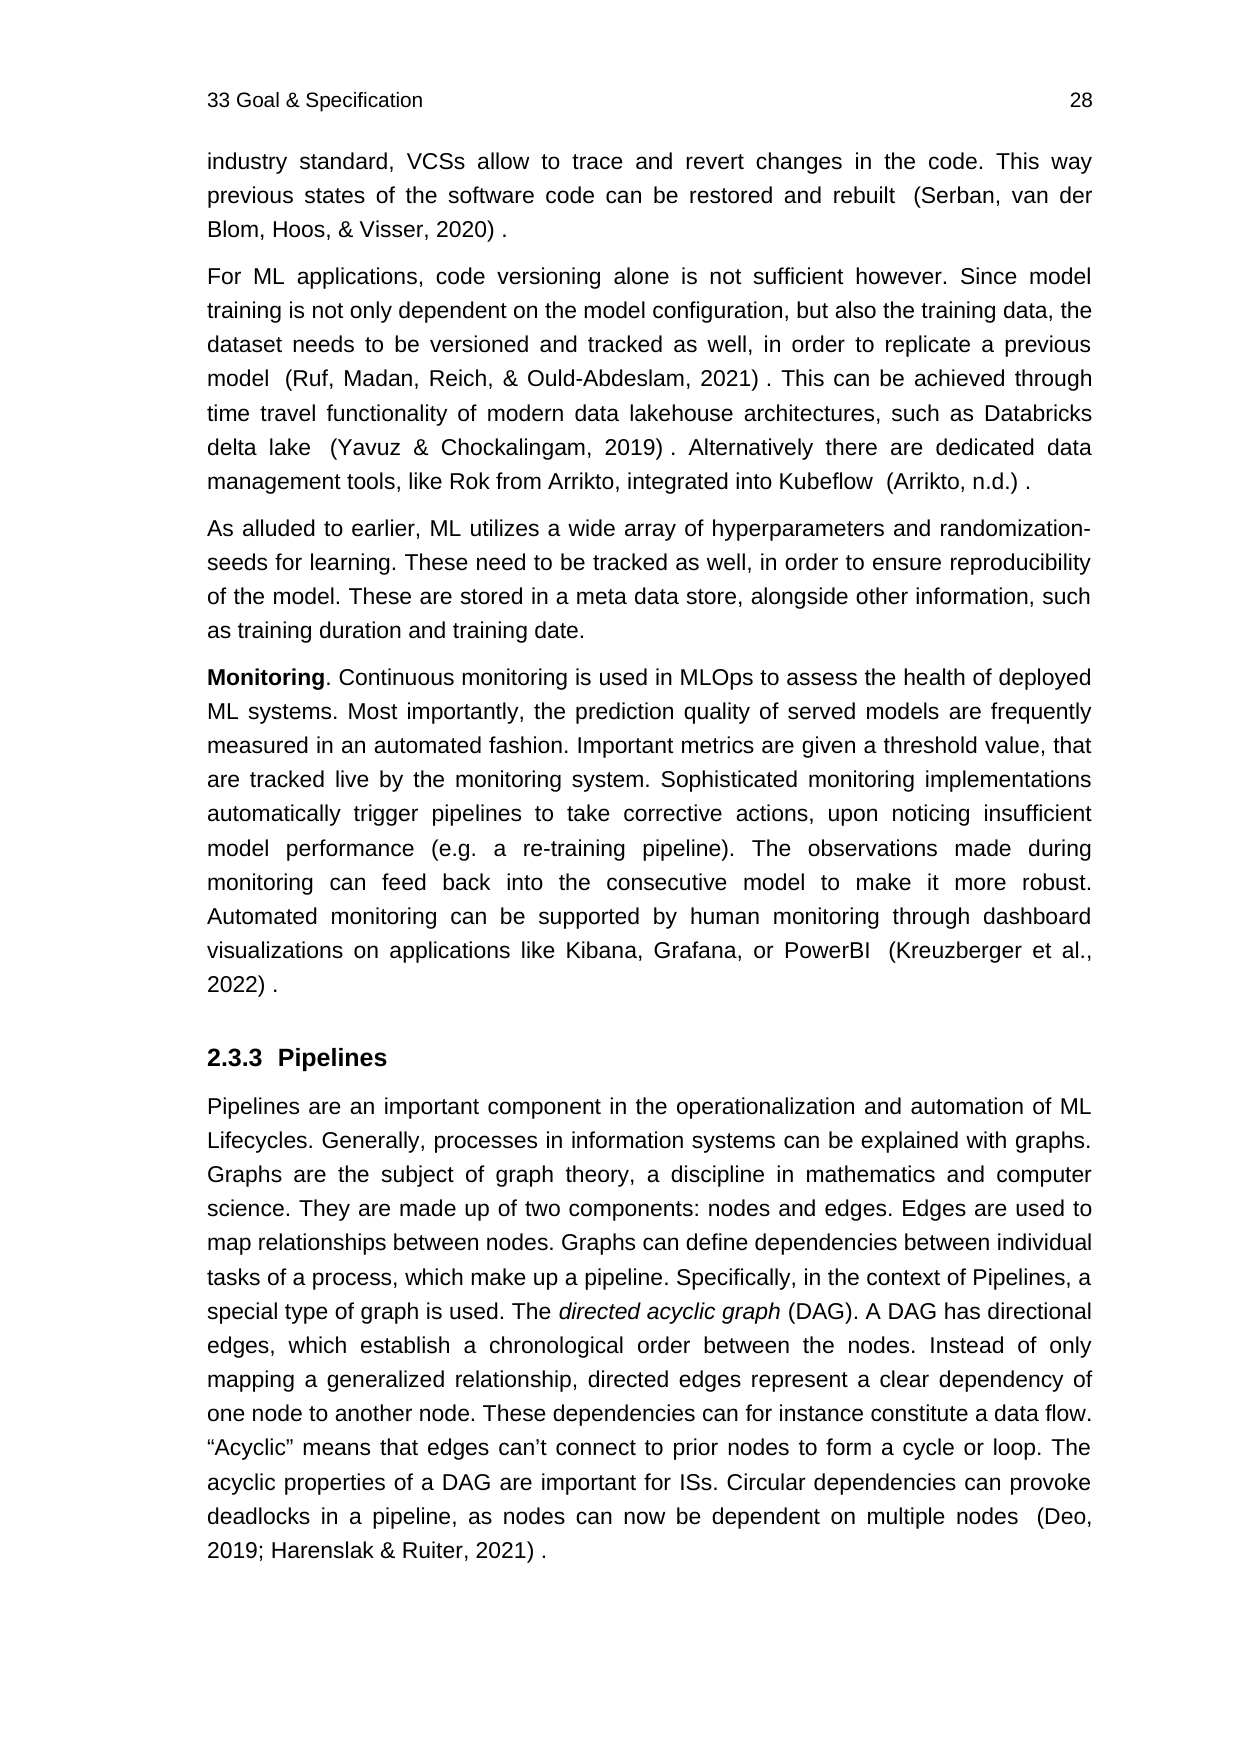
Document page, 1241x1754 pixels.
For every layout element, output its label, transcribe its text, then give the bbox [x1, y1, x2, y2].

text Pipelines are an important component in the operationalization and automation of ML Lifecycles. Generally, processes in information systems can be explained with graphs. Graphs are the subject of graph theory, a discipline in mathematics and computer science. They are made up of two components: nodes and edges. Edges are used to map relationships between nodes. Graphs can define dependencies between individual tasks of a process, which make up a pipeline. Specifically, in the context of Pipelines, a special type of graph is used. The directed acyclic graph (DAG). A DAG has directional edges, which establish a chronological order between the nodes. Instead of only mapping a generalized relationship, directed edges represent a clear dependency of one node to another node. These dependencies can for instance constitute a data flow. “Acyclic” means that edges can’t connect to prior nodes to form a cycle or loop. The acyclic properties of a DAG are important for ISs. Circular dependencies can provoke deadlocks in a pipeline, as nodes can now be dependent on multiple nodes . [207, 1093, 1092, 1563]
subtitle Pipelines [207, 1043, 1092, 1072]
text As alluded to earlier, ML utilizes a wide array of hyperparameters and randomization-seeds for learning. These need to be tracked as well, in order to ensure reproducibility of the model. These are stored in a meta data store, alongside other information, such as training duration and training date. [207, 514, 1092, 643]
text Monitoring. Continuous monitoring is used in MLOps to assess the health of deployed ML systems. Most importantly, the prediction quality of served models are frequently measured in an automated fashion. Important metrics are given a threshold value, that are tracked live by the monitoring system. Sophisticated monitoring implementations automatically trigger pipelines to take corrective actions, upon noticing insufficient model performance (e.g. a re-training pipeline). The observations made during monitoring can feed back into the consecutive model to make it more robust. Automated monitoring can be supported by human monitoring through dashboard visualizations on applications like Kibana, Grafana, or PowerBI . [207, 664, 1092, 998]
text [207, 148, 1092, 243]
text For ML applications, code versioning alone is not sufficient however. Since model training is not only dependent on the model configuration, but also the training data, the dataset needs to be versioned and tracked as well, in order to replicate a previous model . This can be achieved through time travel functionality of modern data lakehouse architectures, such as Databricks delta lake . Alternatively there are dedicated data management tools, like Rok from Arrikto, integrated into Kubeflow . [207, 263, 1092, 494]
